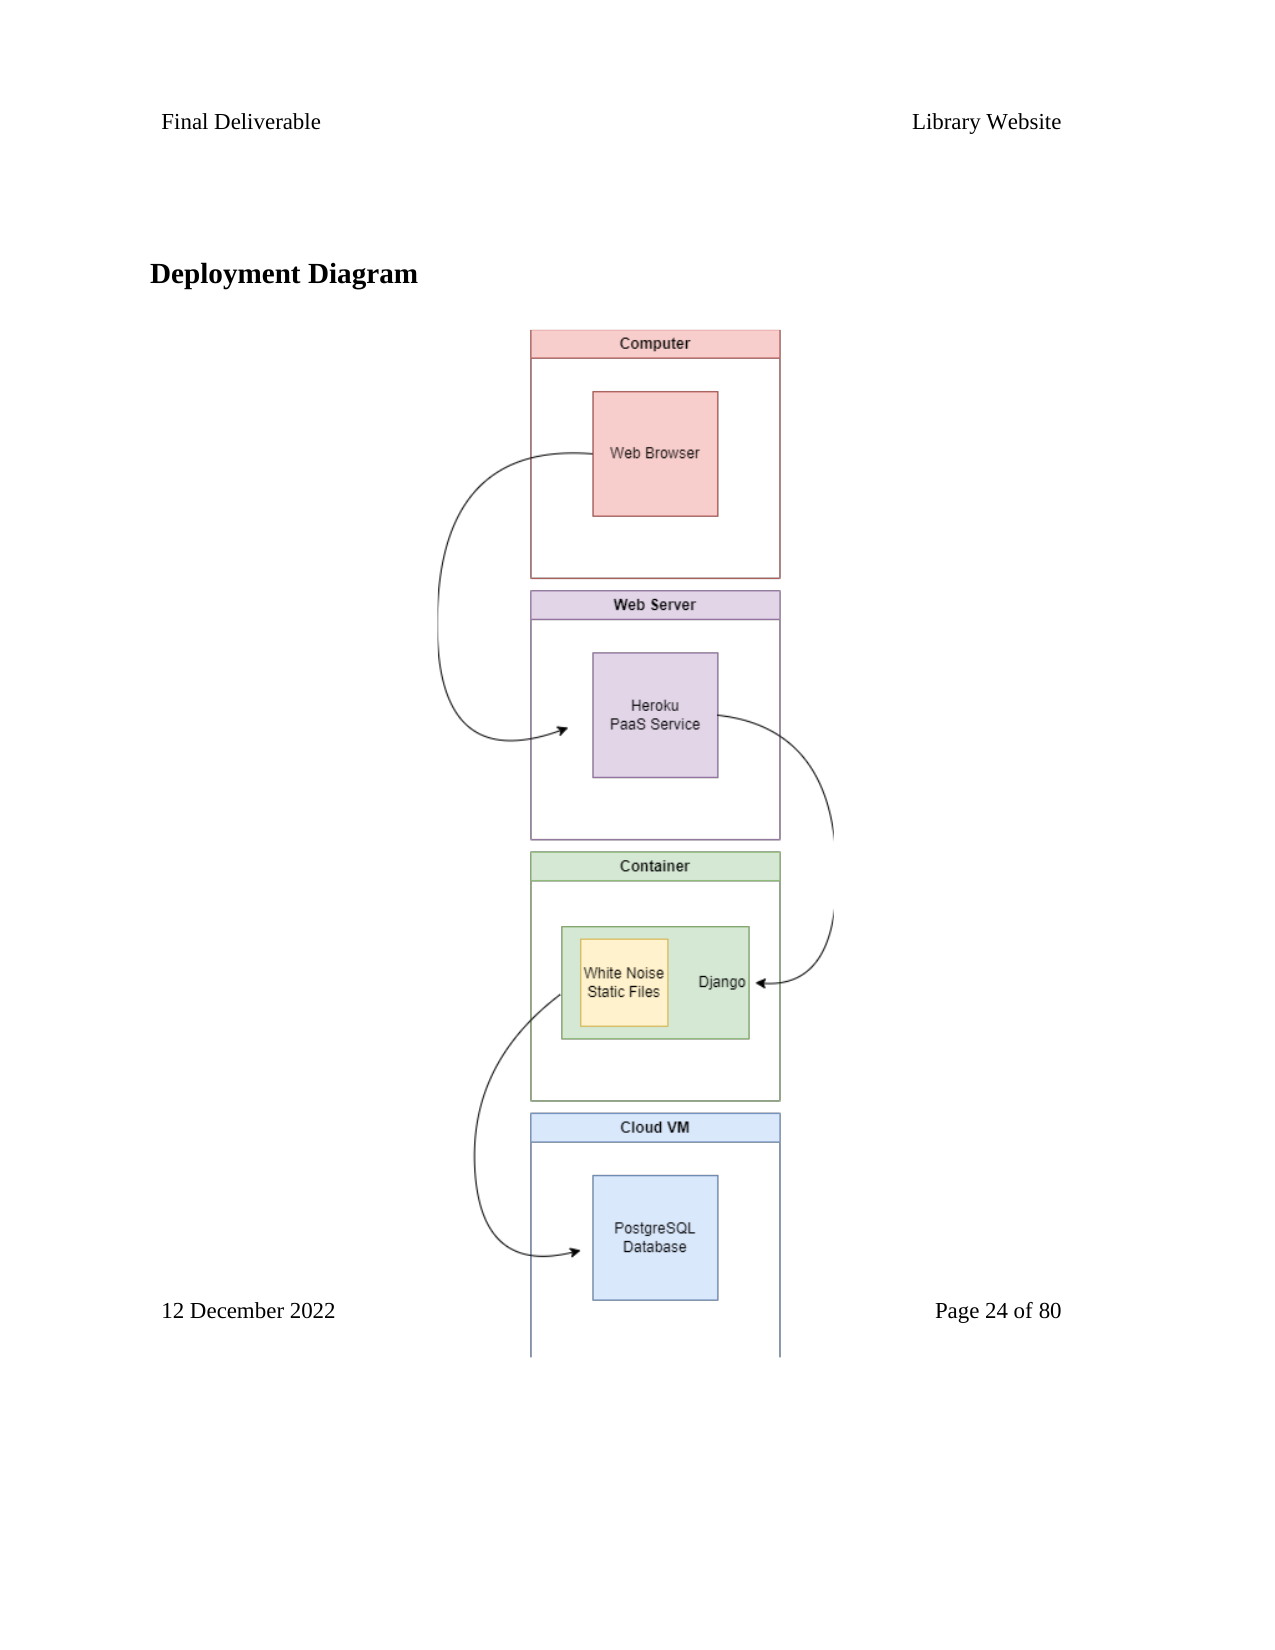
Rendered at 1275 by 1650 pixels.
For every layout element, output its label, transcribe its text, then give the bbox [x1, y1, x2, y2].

picture [437, 329, 834, 1357]
subtitle Deployment Diagram [150, 257, 1125, 290]
